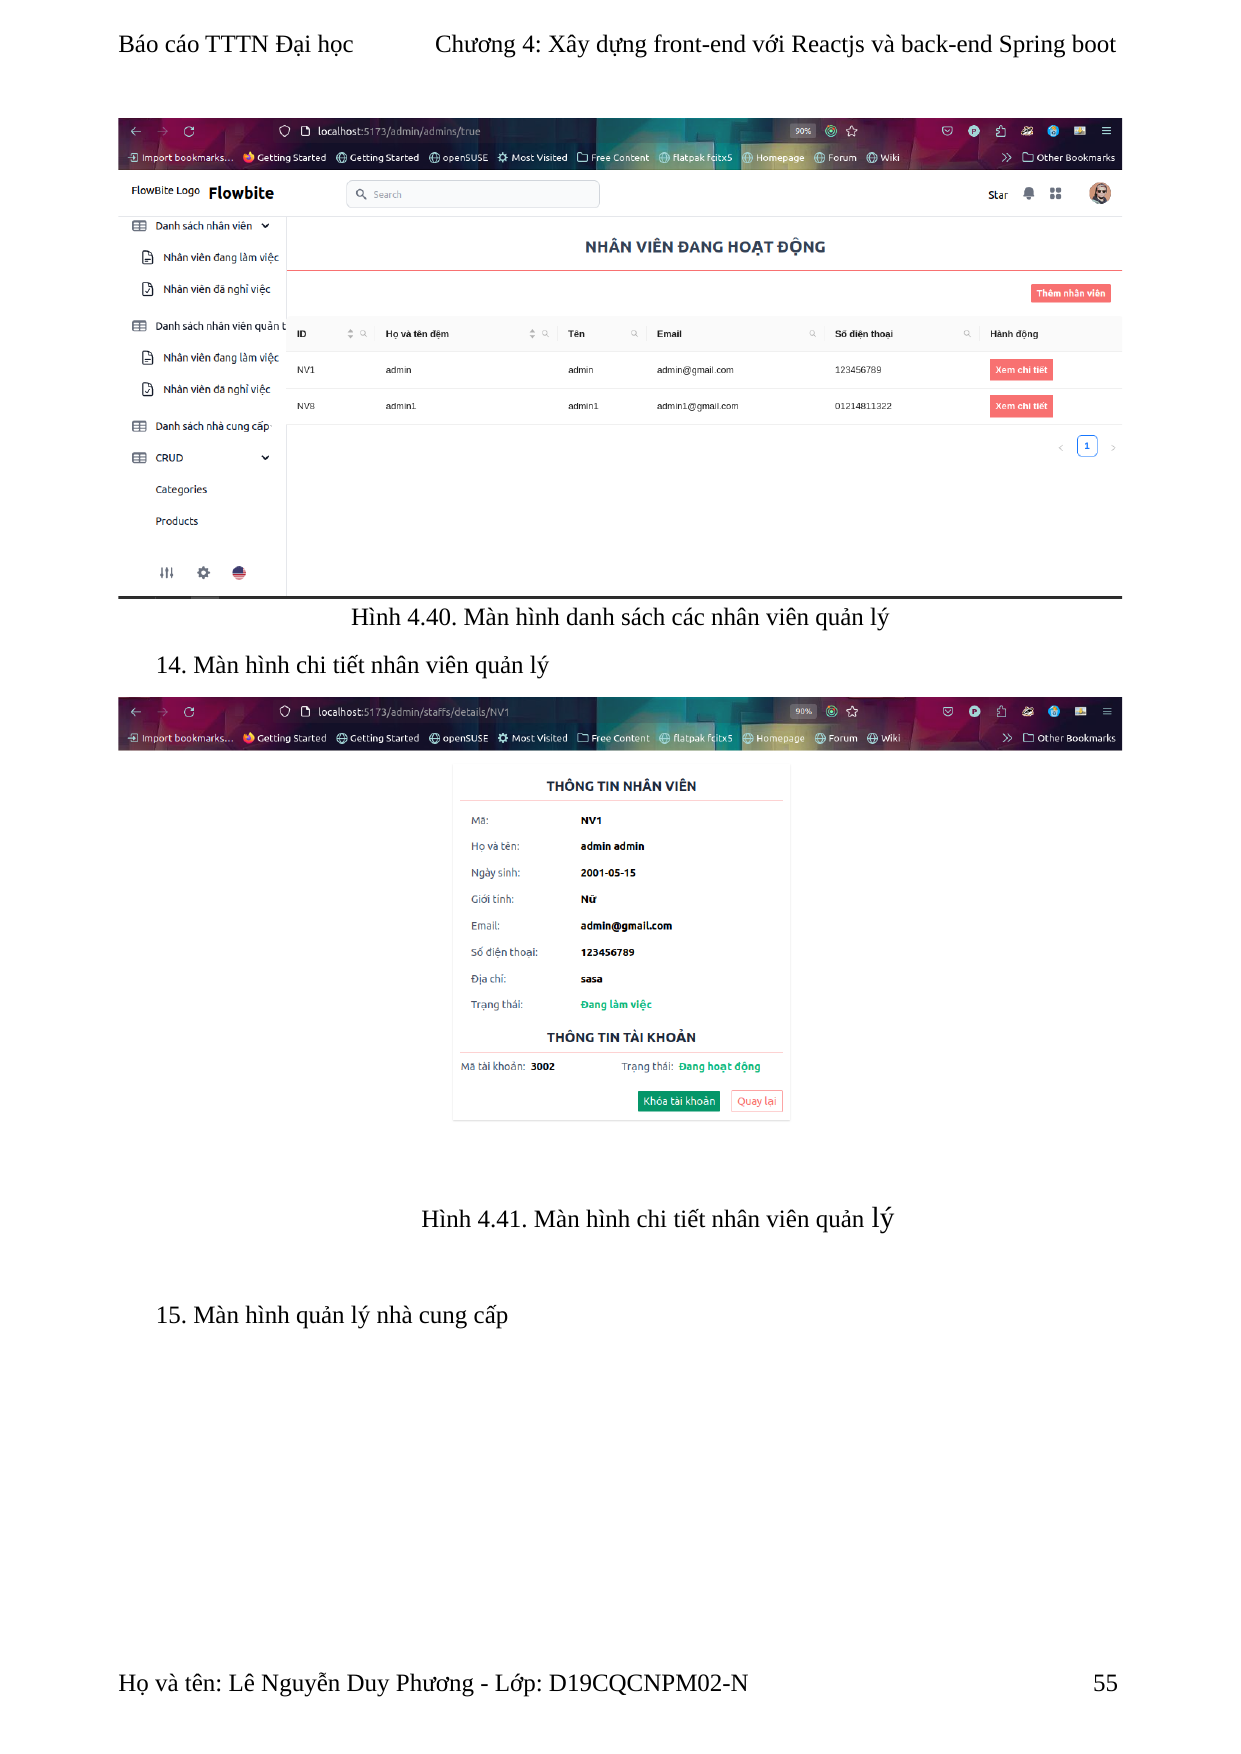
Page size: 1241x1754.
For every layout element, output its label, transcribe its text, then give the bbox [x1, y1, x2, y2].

text Hình 4.41. Màn hình chi tiết nhân viên quản lý [193, 1176, 1122, 1233]
picture [118, 697, 1123, 1176]
text Hình 4.40. Màn hình danh sách các nhân viên quản lý [118, 599, 1122, 631]
picture [118, 118, 1123, 599]
list Màn hình chi tiết nhân viên quản lý [156, 650, 1122, 679]
list Màn hình quản lý nhà cung cấp [156, 1301, 1122, 1329]
